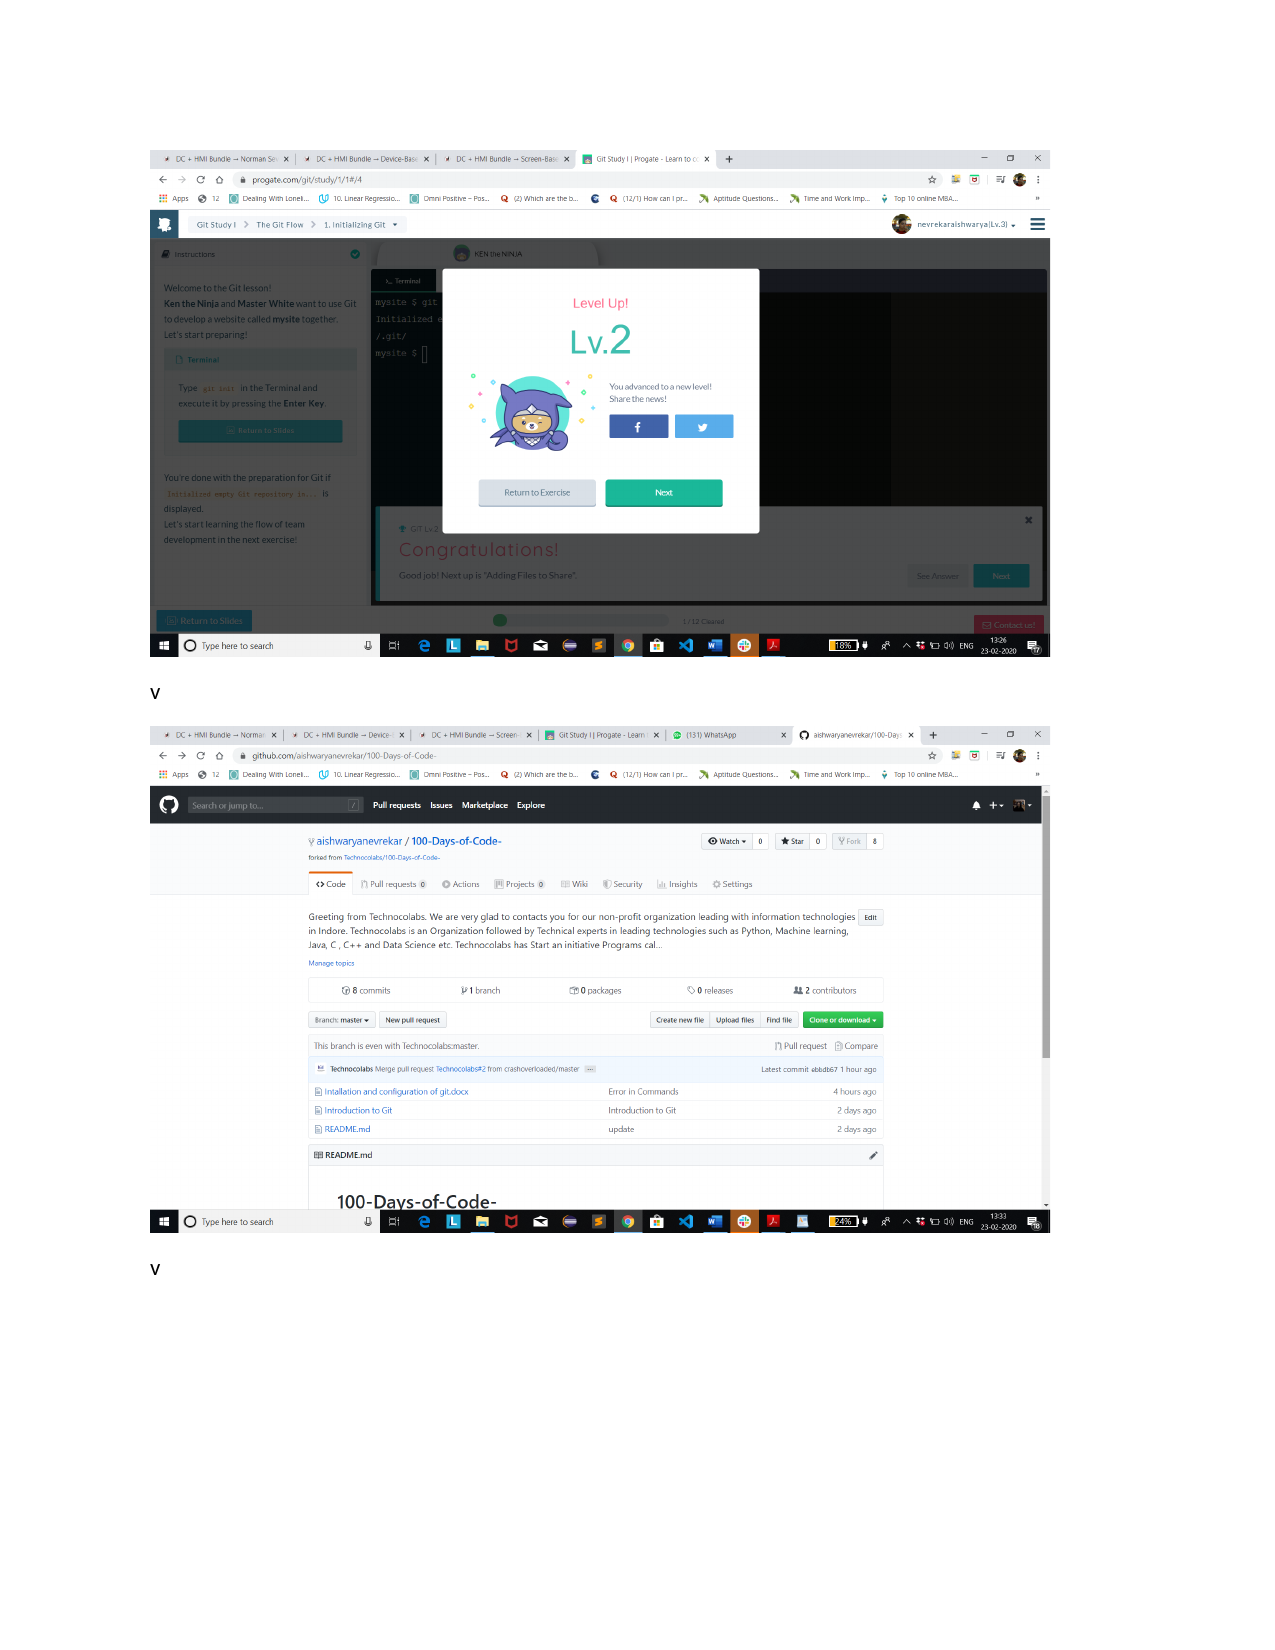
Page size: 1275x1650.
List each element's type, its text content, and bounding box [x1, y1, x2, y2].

text v [150, 677, 1125, 705]
text v [150, 1253, 1125, 1281]
picture [150, 150, 1050, 657]
picture [150, 726, 1050, 1233]
